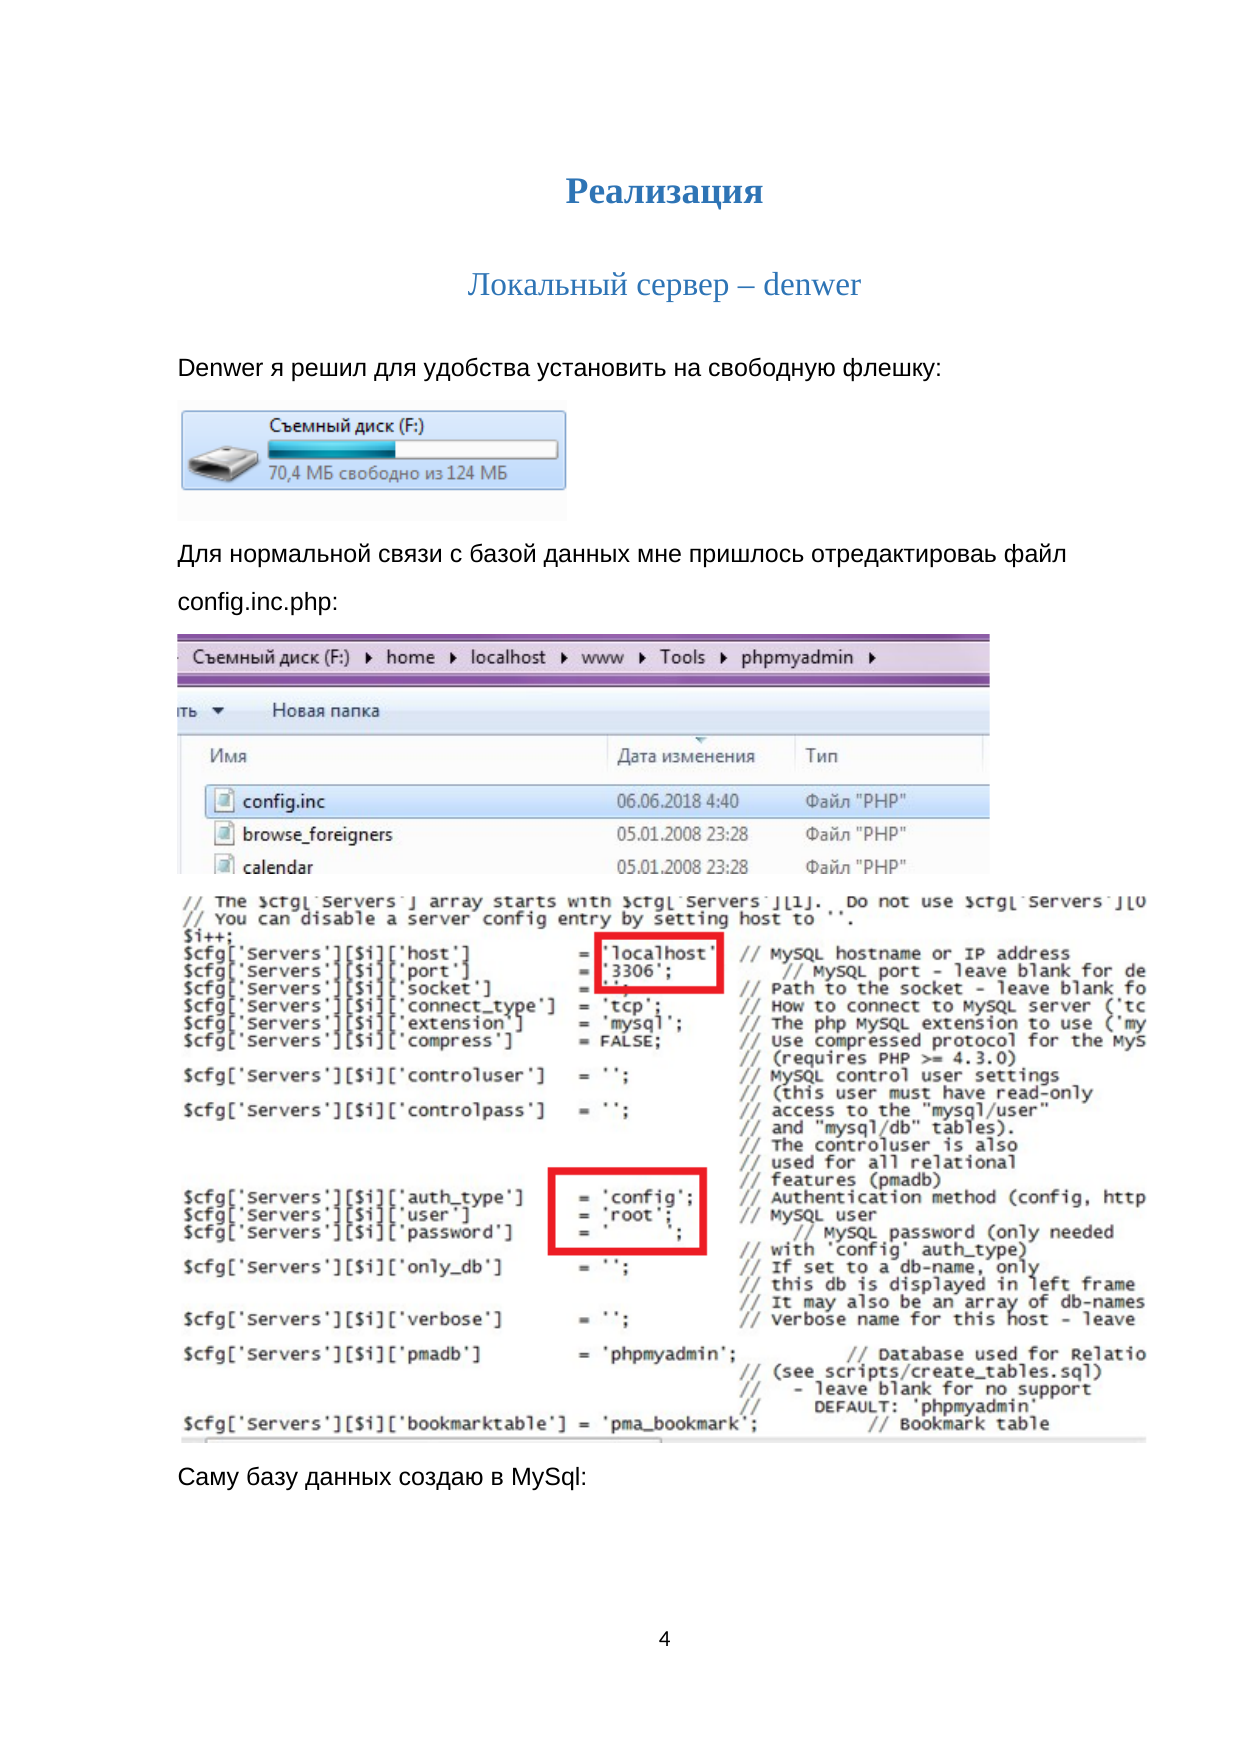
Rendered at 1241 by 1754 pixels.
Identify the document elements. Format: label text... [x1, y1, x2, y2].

picture [177, 634, 990, 874]
subtitle Реализация [177, 168, 1152, 211]
picture [177, 400, 568, 521]
text config.inc.php: [177, 587, 1152, 616]
subtitle Локальный сервер – denwer [177, 264, 1152, 303]
text Denwer я решил для удобства установить на свободную флешку: [177, 353, 1152, 382]
text Для нормальной связи с базой данных мне пришлось отредактироваь файл [177, 539, 1152, 568]
picture [177, 892, 1151, 1443]
text Саму базу данных создаю в MySql: [177, 1462, 1152, 1490]
